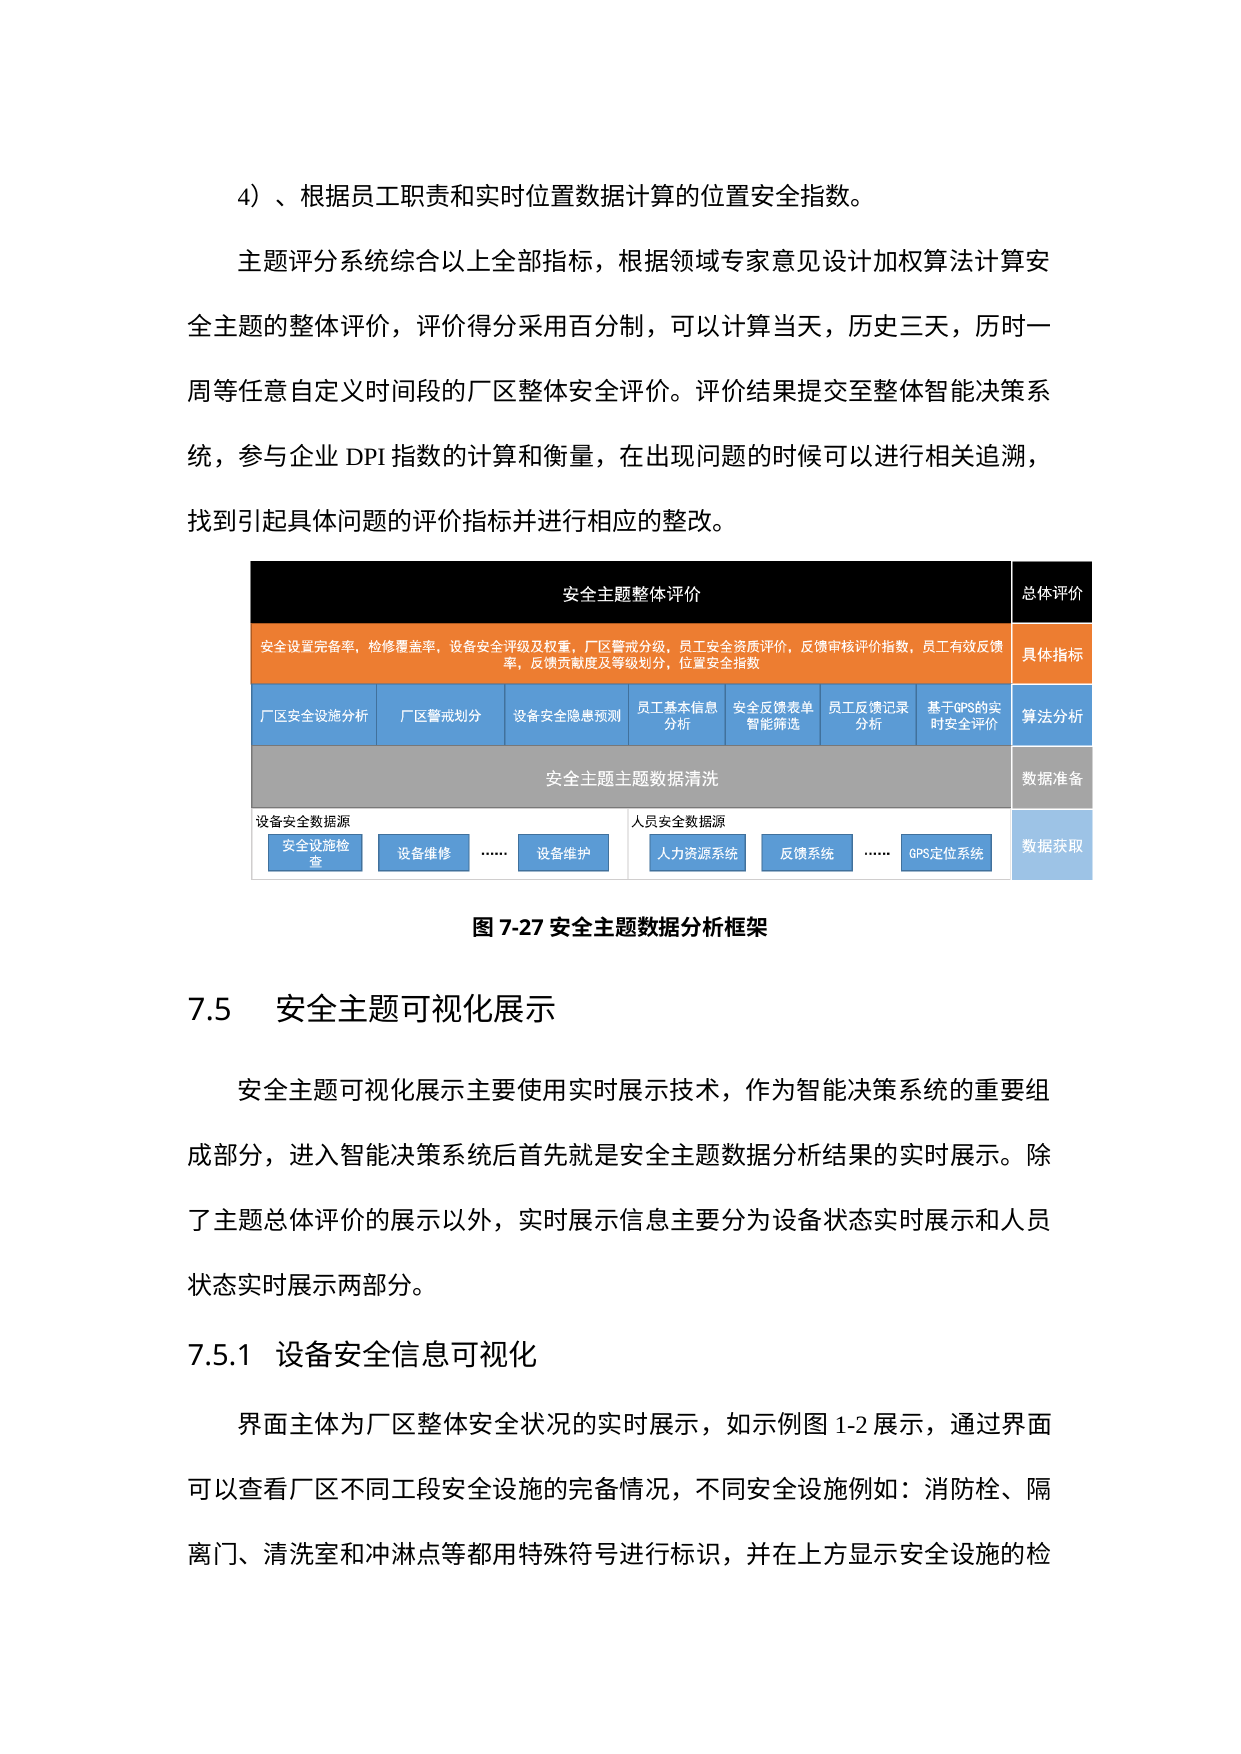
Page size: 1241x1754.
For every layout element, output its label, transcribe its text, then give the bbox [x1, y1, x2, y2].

picture [237, 552, 1103, 890]
text 主题评分系统综合以上全部指标，根据领域专家意见设计加权算法计算安全主题的整体评价，评价得分采用百分制，可以计算当天，历史三天，历时一周等任意自定义时间段的厂区整体安全评价。评价结果提交至整体智能决策系统，参与企业DPI指数的计算和衡量，在出现问题的时候可以进行相关追溯，找到引起具体问题的评价指标并进行相应的整改。 [187, 227, 1053, 552]
subtitle 安全主题可视化展示 [187, 974, 1053, 1039]
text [187, 1391, 1053, 1586]
subtitle 设备安全信息可视化 [187, 1332, 1053, 1374]
text 4）、根据员工职责和实时位置数据计算的位置安全指数。 [187, 162, 1053, 227]
text 安全主题可视化展示主要使用实时展示技术，作为智能决策系统的重要组成部分，进入智能决策系统后首先就是安全主题数据分析结果的实时展示。除了主题总体评价的展示以外，实时展示信息主要分为设备状态实时展示和人员状态实时展示两部分。 [187, 1056, 1053, 1316]
